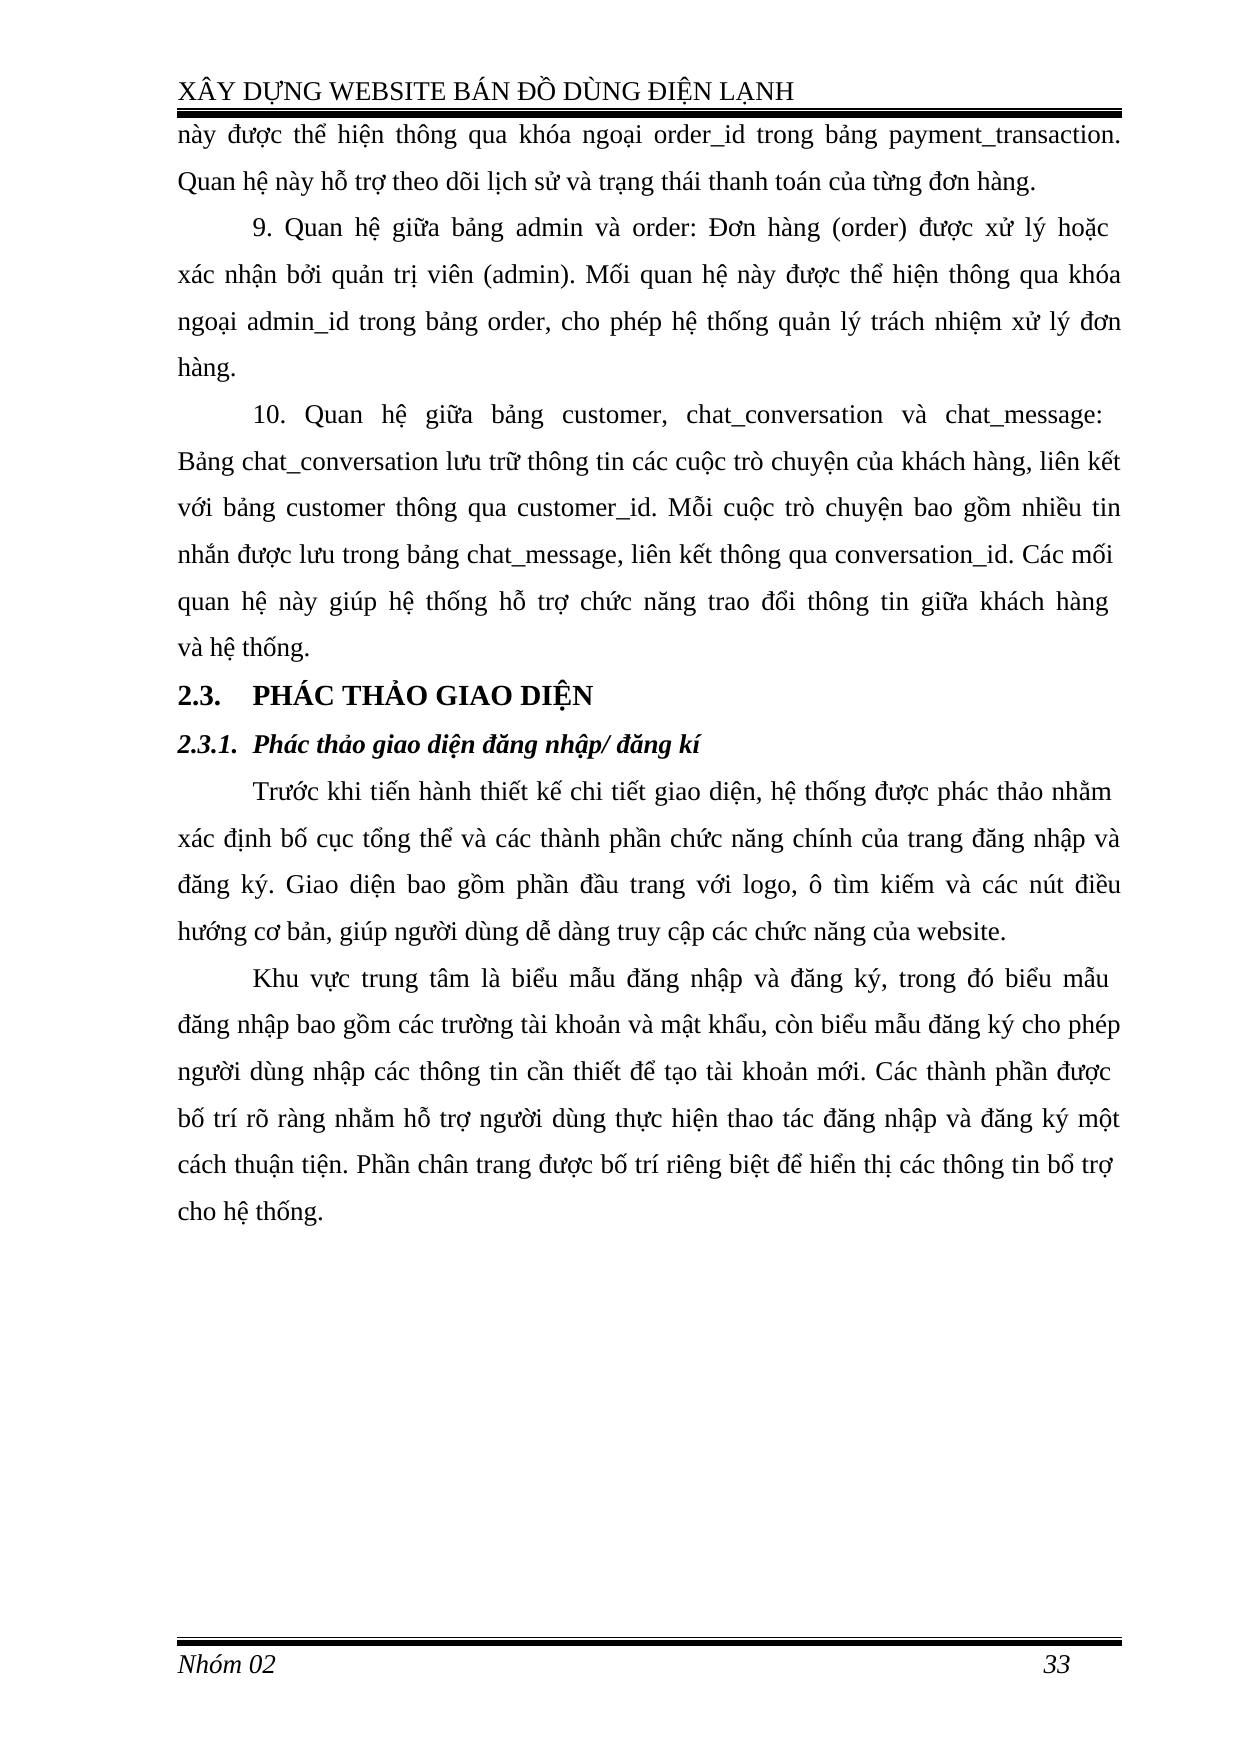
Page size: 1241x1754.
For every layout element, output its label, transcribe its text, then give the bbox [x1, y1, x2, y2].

text 10. Quan hệ giữa bảng customer, chat_conversation và chat_message: Bảng chat_conversation lưu trữ thông tin các cuộc trò chuyện của khách hàng, liên kết với bảng customer thông qua customer_id. Mỗi cuộc trò chuyện bao gồm nhiều tin nhắn được lưu trong bảng chat_message, liên kết thông qua conversation_id. Các mối quan hệ này giúp hệ thống hỗ trợ chức năng trao đổi thông tin giữa khách hàng và hệ thống. [177, 398, 1122, 663]
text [177, 118, 1122, 196]
subtitle PHÁC THẢO GIAO DIỆN [177, 678, 1122, 712]
text Trước khi tiến hành thiết kế chi tiết giao diện, hệ thống được phác thảo nhằm xác định bố cục tổng thể và các thành phần chức năng chính của trang đăng nhập và đăng ký. Giao diện bao gồm phần đầu trang với logo, ô tìm kiếm và các nút điều hướng cơ bản, giúp người dùng dễ dàng truy cập các chức năng của website. [177, 775, 1122, 946]
text 9. Quan hệ giữa bảng admin và order: Đơn hàng (order) được xử lý hoặc xác nhận bởi quản trị viên (admin). Mối quan hệ này được thể hiện thông qua khóa ngoại admin_id trong bảng order, cho phép hệ thống quản lý trách nhiệm xử lý đơn hàng. [177, 211, 1122, 383]
text Khu vực trung tâm là biểu mẫu đăng nhập và đăng ký, trong đó biểu mẫu đăng nhập bao gồm các trường tài khoản và mật khẩu, còn biểu mẫu đăng ký cho phép người dùng nhập các thông tin cần thiết để tạo tài khoản mới. Các thành phần được bố trí rõ ràng nhằm hỗ trợ người dùng thực hiện thao tác đăng nhập và đăng ký một cách thuận tiện. Phần chân trang được bố trí riêng biệt để hiển thị các thông tin bổ trợ cho hệ thống. [177, 962, 1122, 1226]
subtitle Phác thảo giao diện đăng nhập/ đăng kí [177, 728, 1122, 759]
